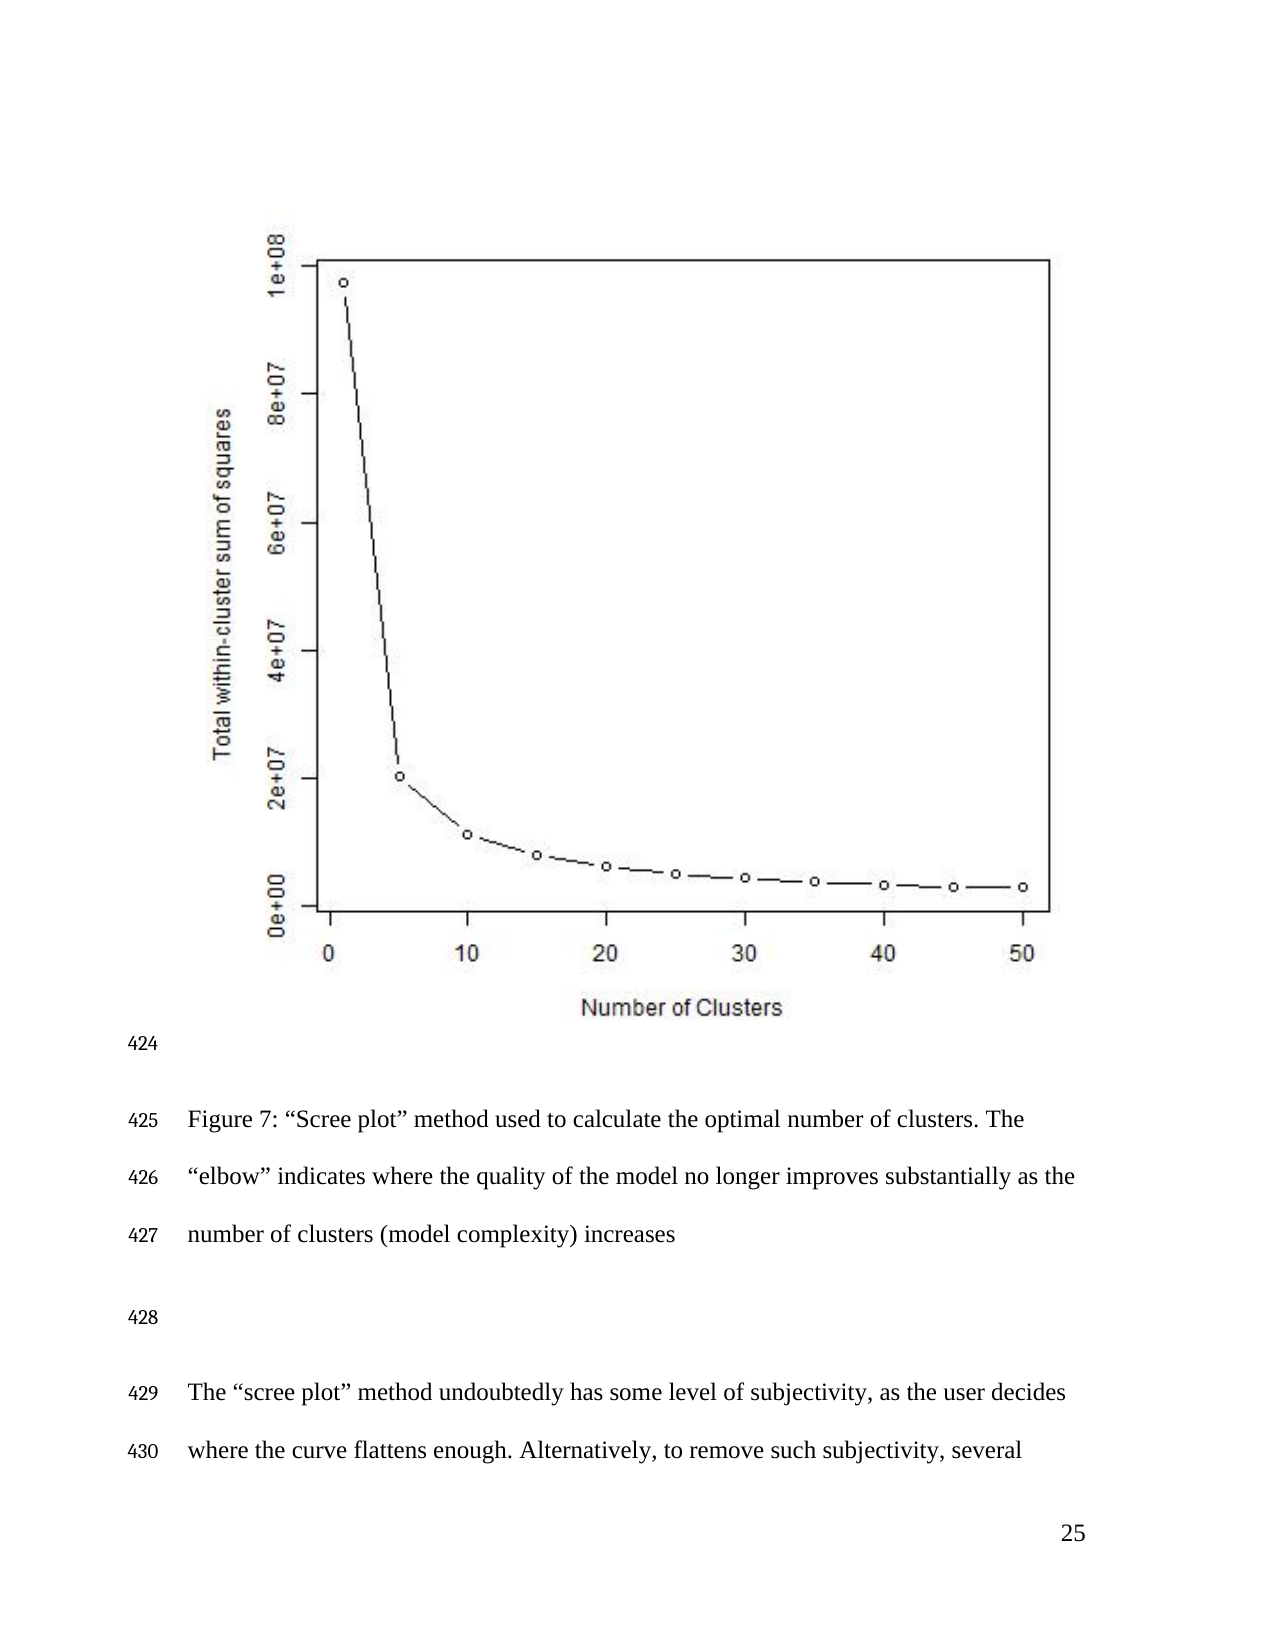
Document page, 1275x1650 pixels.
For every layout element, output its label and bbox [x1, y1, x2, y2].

picture [206, 150, 1107, 1050]
text [187, 1377, 1087, 1464]
